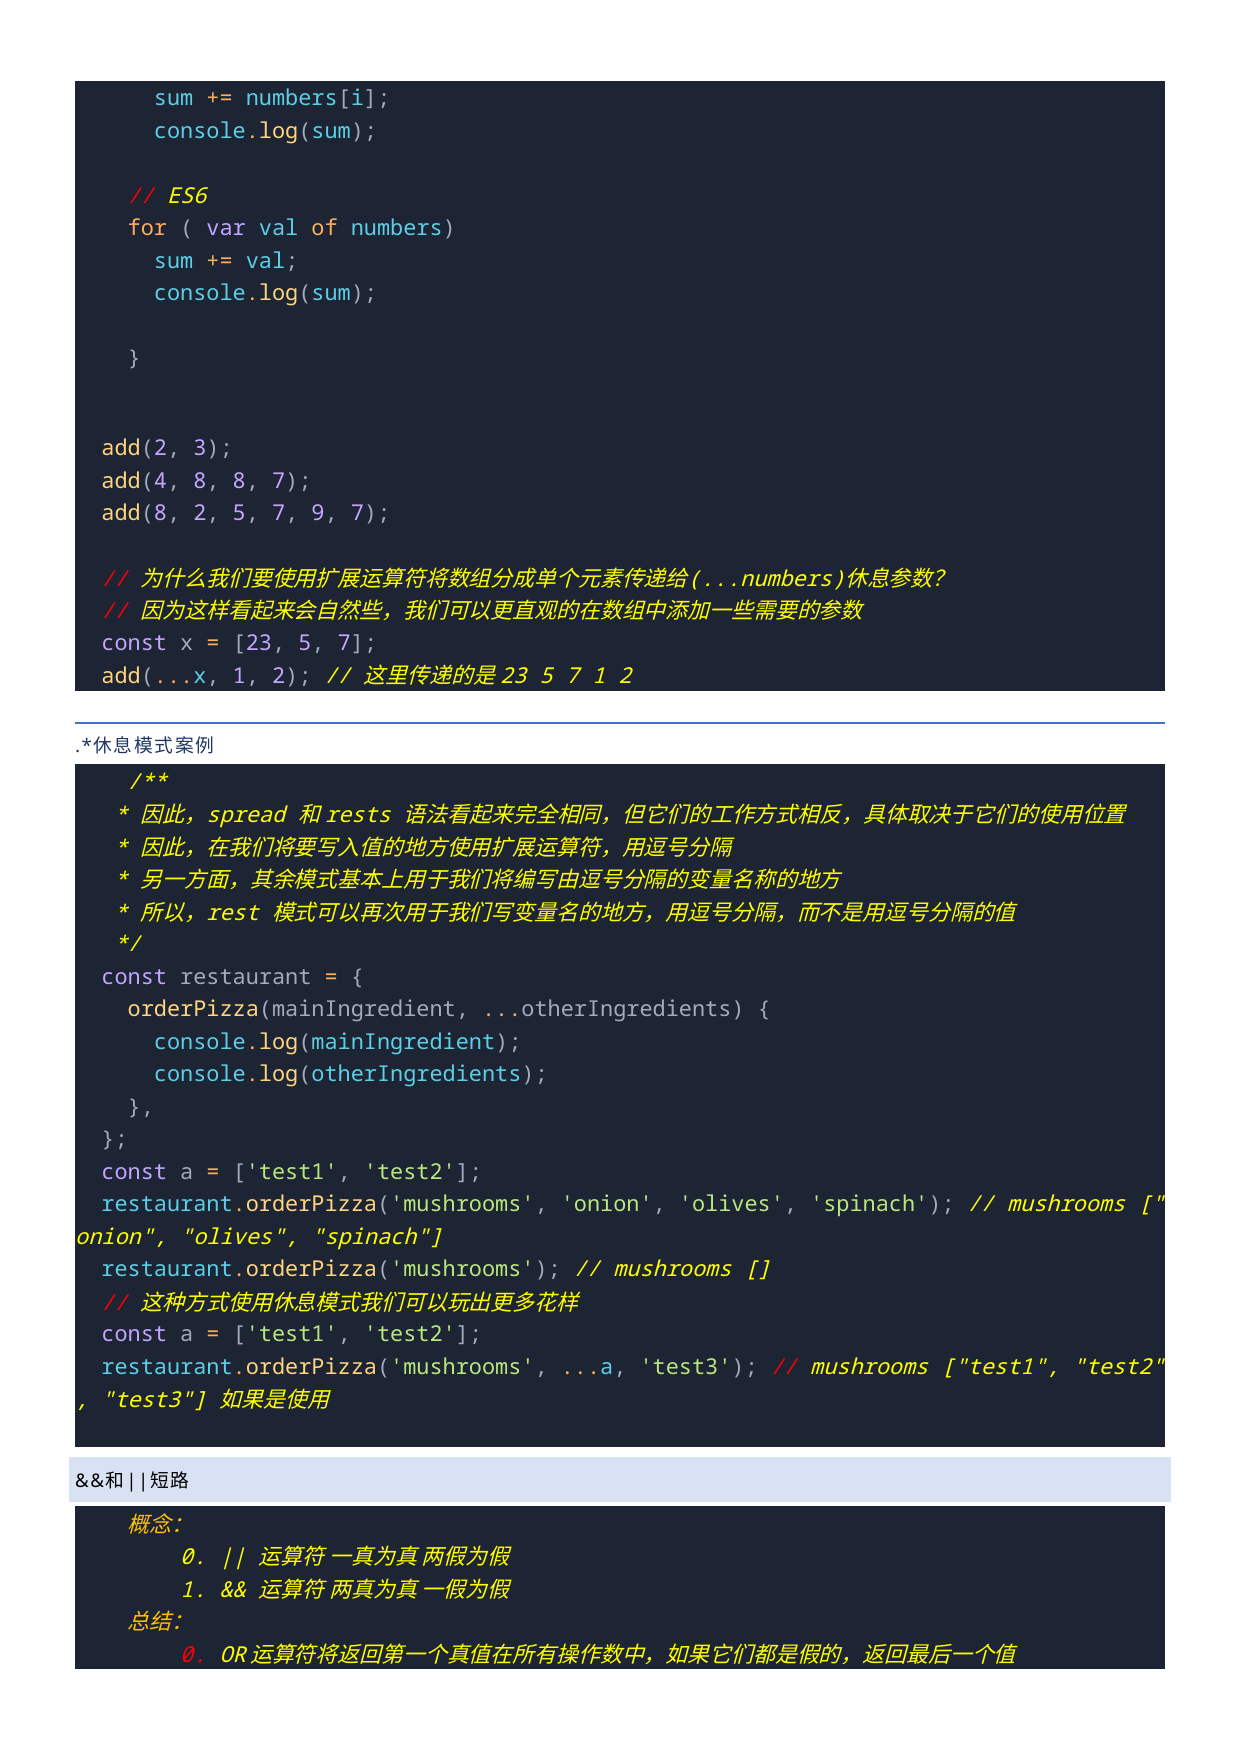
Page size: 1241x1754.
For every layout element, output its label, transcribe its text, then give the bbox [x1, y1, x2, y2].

text // ES6 [75, 178, 1165, 211]
text const restaurant = { [75, 959, 1165, 992]
text console.log(sum); [75, 113, 1165, 146]
text 0. OR运算符将返回第一个真值在所有操作数中，如果它们都是假的，返回最后一个值 [75, 1636, 1165, 1669]
text 1. && 运算符 两真为真 一假为假 [75, 1571, 1165, 1604]
text orderPizza(mainIngredient, ...otherIngredients) { [75, 992, 1165, 1024]
text sum += numbers[i]; [75, 81, 1165, 113]
text * 因此，在我们将要写入值的地方使用扩展运算符，用逗号分隔 [75, 829, 1165, 862]
text restaurant.orderPizza('mushrooms'); // mushrooms [] [75, 1252, 1165, 1284]
text for ( var val of numbers) [75, 211, 1165, 243]
text const a = ['test1', 'test2']; [75, 1154, 1165, 1187]
text } [75, 341, 1165, 373]
text const x = [23, 5, 7]; [75, 626, 1165, 658]
text }; [75, 1122, 1165, 1154]
text sum += val; [75, 243, 1165, 276]
text restaurant.orderPizza('mushrooms', ...a, 'test3'); // mushrooms ["test1", "test2", "test3"] 如果是使用 [75, 1349, 1165, 1414]
text 总结： [75, 1604, 1165, 1636]
text * 所以，rest 模式可以再次用于我们写变量名的地方，用逗号分隔，而不是用逗号分隔的值 [75, 894, 1165, 927]
text */ [75, 927, 1165, 959]
text add(8, 2, 5, 7, 9, 7); [75, 496, 1165, 528]
text // 因为这样看起来会自然些，我们可以更直观的在数组中添加一些需要的参数 [75, 593, 1165, 626]
text // 为什么我们要使用扩展运算符将数组分成单个元素传递给(...numbers)休息参数？ [75, 561, 1165, 593]
text restaurant.orderPizza('mushrooms', 'onion', 'olives', 'spinach'); // mushrooms ["onion", "olives", "spinach"] [75, 1187, 1165, 1252]
text const a = ['test1', 'test2']; [75, 1317, 1165, 1349]
text console.log(otherIngredients); [75, 1057, 1165, 1089]
text 0. || 运算符 一真为真 两假为假 [75, 1539, 1165, 1571]
subtitle .*休息模式案例 [75, 724, 1165, 760]
subtitle &&和||短路 [75, 1464, 1165, 1496]
text }, [75, 1089, 1165, 1122]
text add(4, 8, 8, 7); [75, 463, 1165, 496]
text add(2, 3); [75, 431, 1165, 463]
text * 因此，spread 和 rests 语法看起来完全相同，但它们的工作方式相反，具体取决于它们的使用位置 [75, 797, 1165, 829]
text * 另一方面，其余模式基本上用于我们将编写由逗号分隔的变量名称的地方 [75, 862, 1165, 894]
text // 这种方式使用休息模式我们可以玩出更多花样 [75, 1284, 1165, 1317]
text console.log(mainIngredient); [75, 1024, 1165, 1057]
text console.log(sum); [75, 276, 1165, 308]
text 概念： [75, 1506, 1165, 1539]
text add(...x, 1, 2); // 这里传递的是 23 5 7 1 2 [75, 658, 1165, 691]
text /** [75, 764, 1165, 797]
